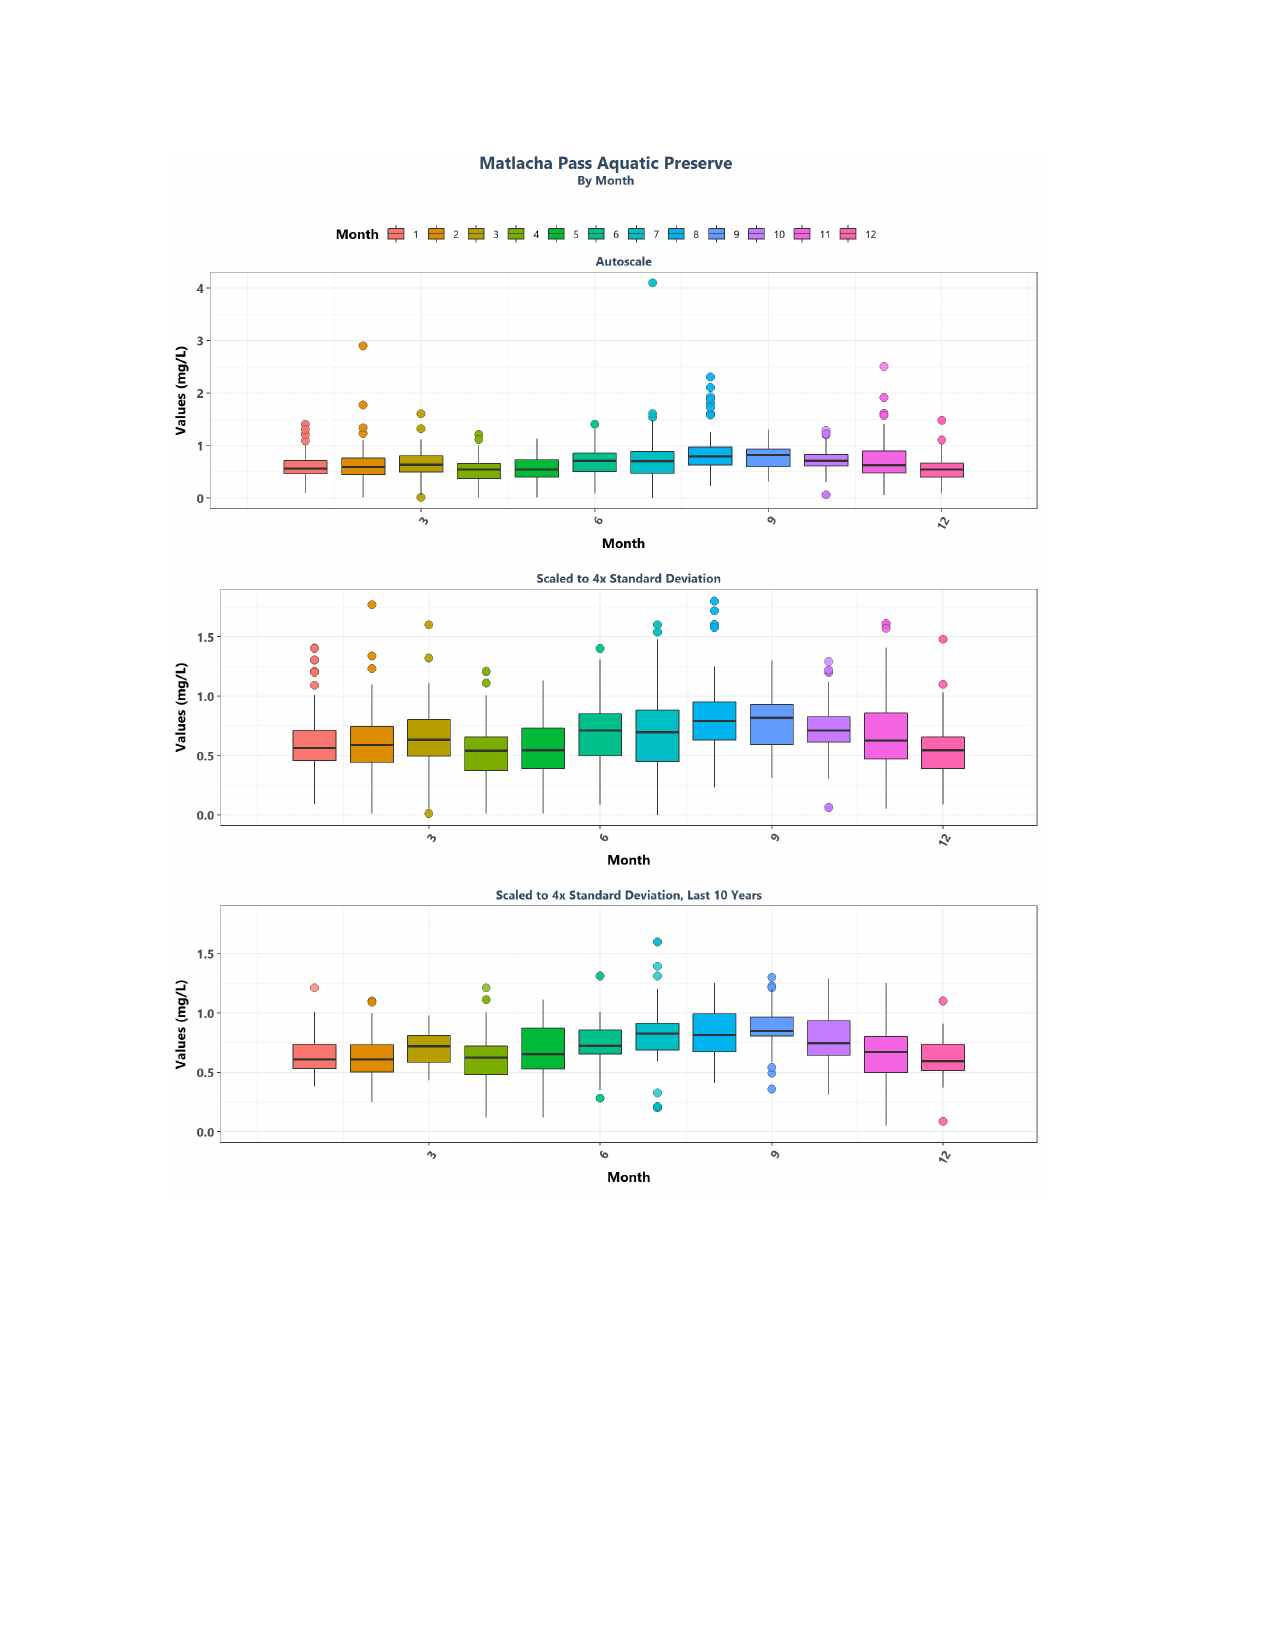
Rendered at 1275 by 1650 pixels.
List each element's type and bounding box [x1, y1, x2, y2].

picture [168, 150, 1044, 1200]
